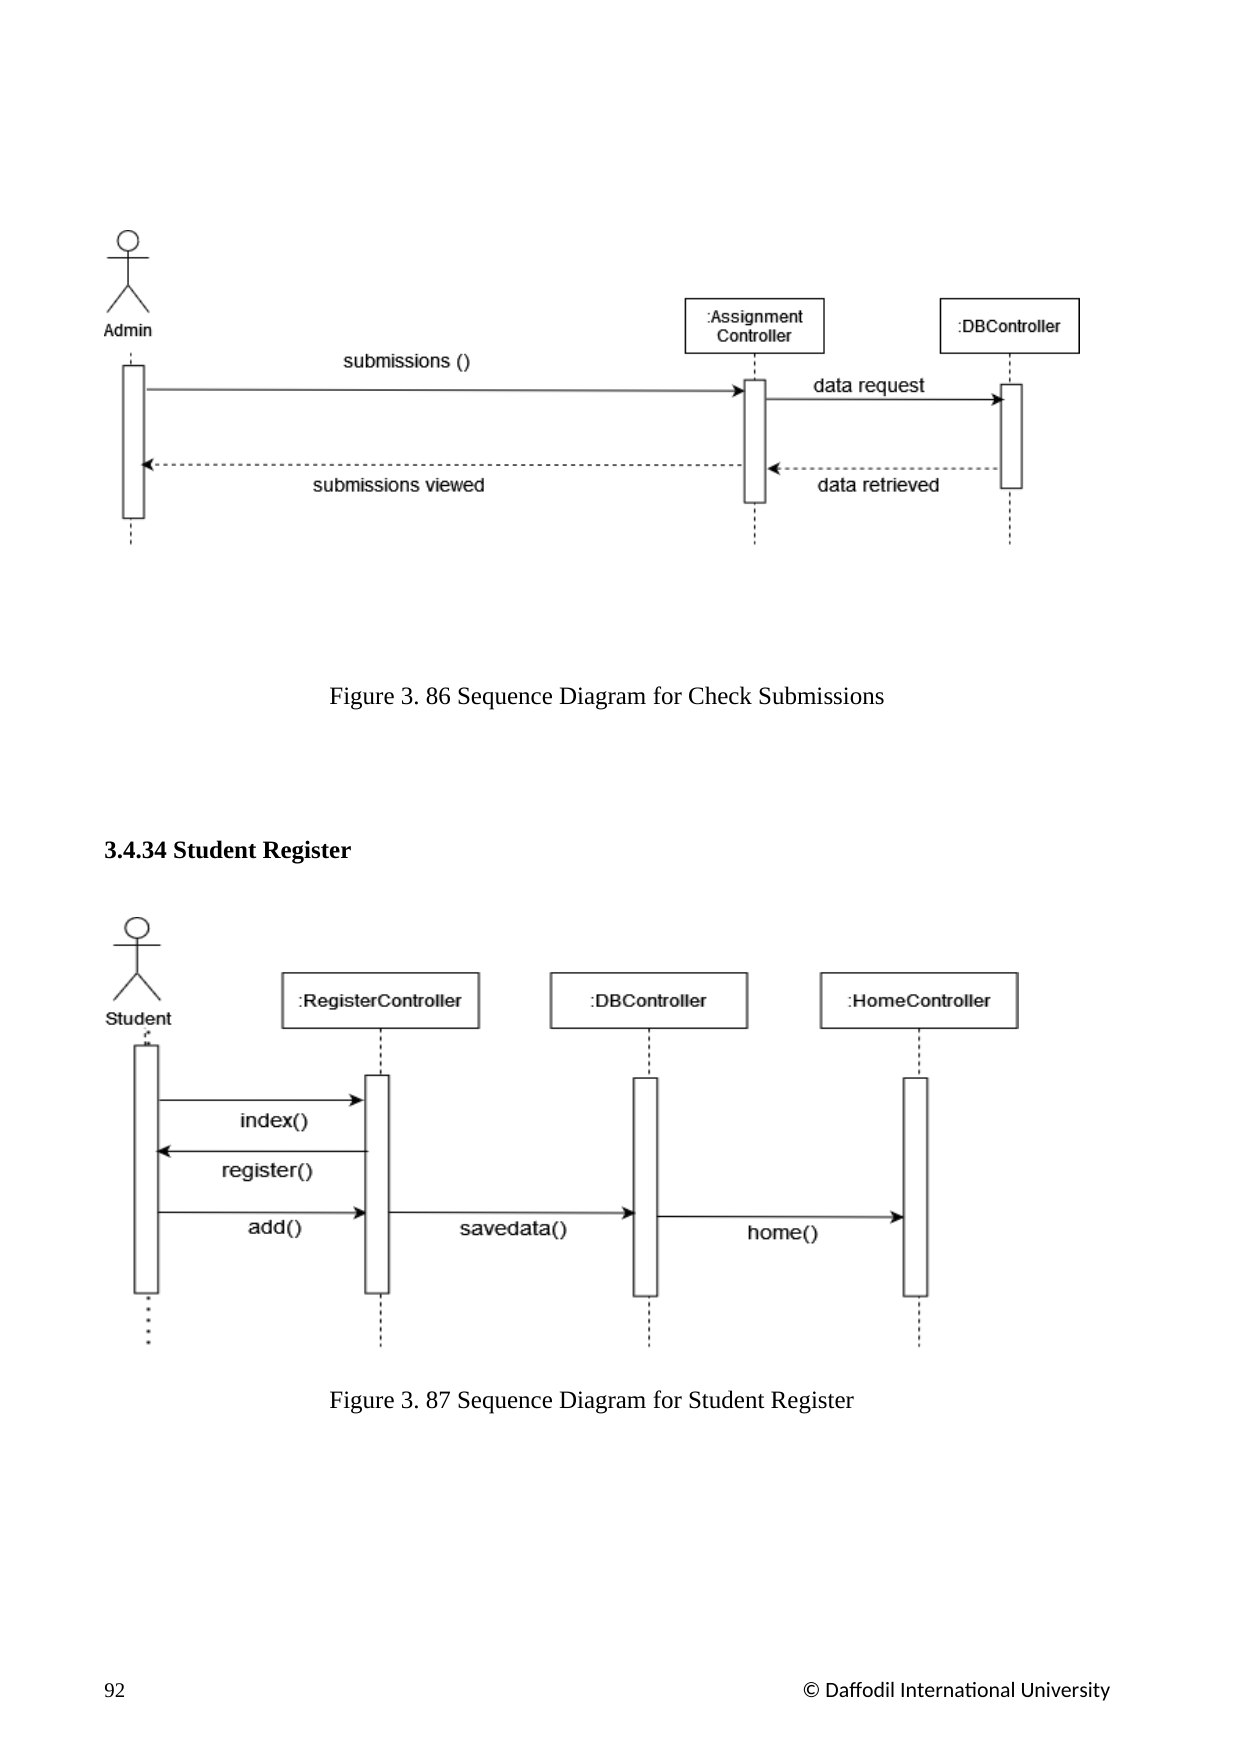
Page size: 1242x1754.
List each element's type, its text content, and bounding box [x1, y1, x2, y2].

picture [104, 230, 1080, 620]
text Figure 3. 87 Sequence Diagram for Student Register [254, 1385, 1128, 1414]
text Figure 3. 86 Sequence Diagram for Check Submissions [254, 681, 1128, 710]
picture [104, 917, 1019, 1353]
text 3.4.34 Student Register [104, 835, 1128, 863]
